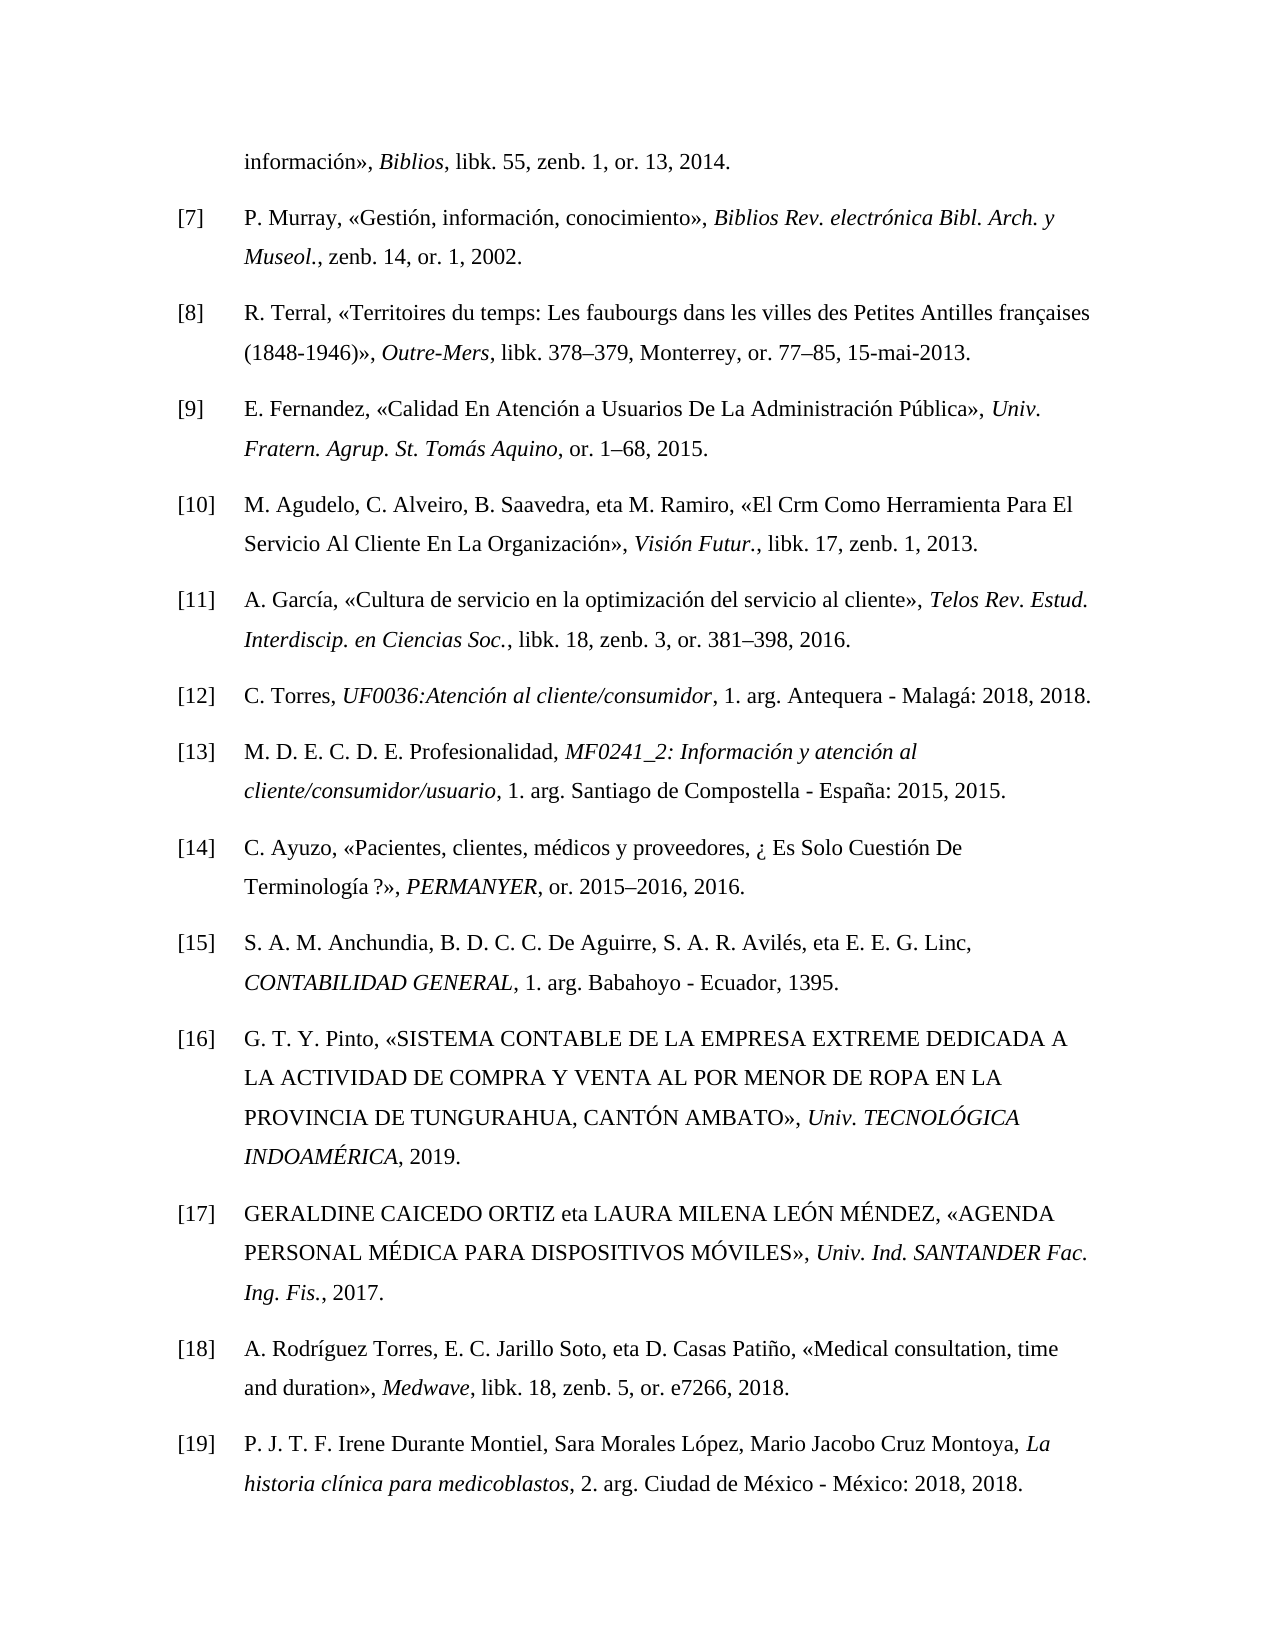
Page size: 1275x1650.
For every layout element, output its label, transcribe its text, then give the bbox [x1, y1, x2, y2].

text [10] M. Agudelo, C. Alveiro, B. Saavedra, eta M. Ramiro, «El Crm Como Herramienta Para El Servicio Al Cliente En La Organización», Visión Futur., libk. 17, zenb. 1, 2013. [177, 491, 1098, 557]
text [18] A. Rodríguez Torres, E. C. Jarillo Soto, eta D. Casas Patiño, «Medical consultation, time and duration», Medwave, libk. 18, zenb. 5, or. e7266, 2018. [177, 1335, 1098, 1401]
text [9] E. Fernandez, «Calidad En Atención a Usuarios De La Administración Pública», Univ. Fratern. Agrup. St. Tomás Aquino, or. 1–68, 2015. [177, 395, 1098, 461]
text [177, 148, 1098, 174]
text [7] P. Murray, «Gestión, información, conocimiento», Biblios Rev. electrónica Bibl. Arch. y Museol., zenb. 14, or. 1, 2002. [177, 204, 1098, 270]
text [8] R. Terral, «Territoires du temps: Les faubourgs dans les villes des Petites Antilles françaises (1848-1946)», Outre-Mers, libk. 378–379, Monterrey, or. 77–85, 15-mai-2013. [177, 299, 1098, 365]
text [14] C. Ayuzo, «Pacientes, clientes, médicos y proveedores, ¿ Es Solo Cuestión De Terminología ?», PERMANYER, or. 2015–2016, 2016. [177, 834, 1098, 899]
text [12] C. Torres, UF0036:Atención al cliente/consumidor, 1. arg. Antequera - Malagá: 2018, 2018. [177, 682, 1098, 708]
text [11] A. García, «Cultura de servicio en la optimización del servicio al cliente», Telos Rev. Estud. Interdiscip. en Ciencias Soc., libk. 18, zenb. 3, or. 381–398, 2016. [177, 586, 1098, 652]
text [19] P. J. T. F. Irene Durante Montiel, Sara Morales López, Mario Jacobo Cruz Montoya, La historia clínica para medicoblastos, 2. arg. Ciudad de México - México: 2018, 2018. [177, 1430, 1098, 1496]
text [16] G. T. Y. Pinto, «SISTEMA CONTABLE DE LA EMPRESA EXTREME DEDICADA A LA ACTIVIDAD DE COMPRA Y VENTA AL POR MENOR DE ROPA EN LA PROVINCIA DE TUNGURAHUA, CANTÓN AMBATO», Univ. TECNOLÓGICA INDOAMÉRICA, 2019. [177, 1025, 1098, 1170]
text [13] M. D. E. C. D. E. Profesionalidad, MF0241_2: Información y atención al cliente/consumidor/usuario, 1. arg. Santiago de Compostella - España: 2015, 2015. [177, 738, 1098, 804]
text [15] S. A. M. Anchundia, B. D. C. C. De Aguirre, S. A. R. Avilés, eta E. E. G. Linc, CONTABILIDAD GENERAL, 1. arg. Babahoyo - Ecuador, 1395. [177, 929, 1098, 995]
text [17] GERALDINE CAICEDO ORTIZ eta LAURA MILENA LEÓN MÉNDEZ, «AGENDA PERSONAL MÉDICA PARA DISPOSITIVOS MÓVILES», Univ. Ind. SANTANDER Fac. Ing. Fis., 2017. [177, 1199, 1098, 1305]
